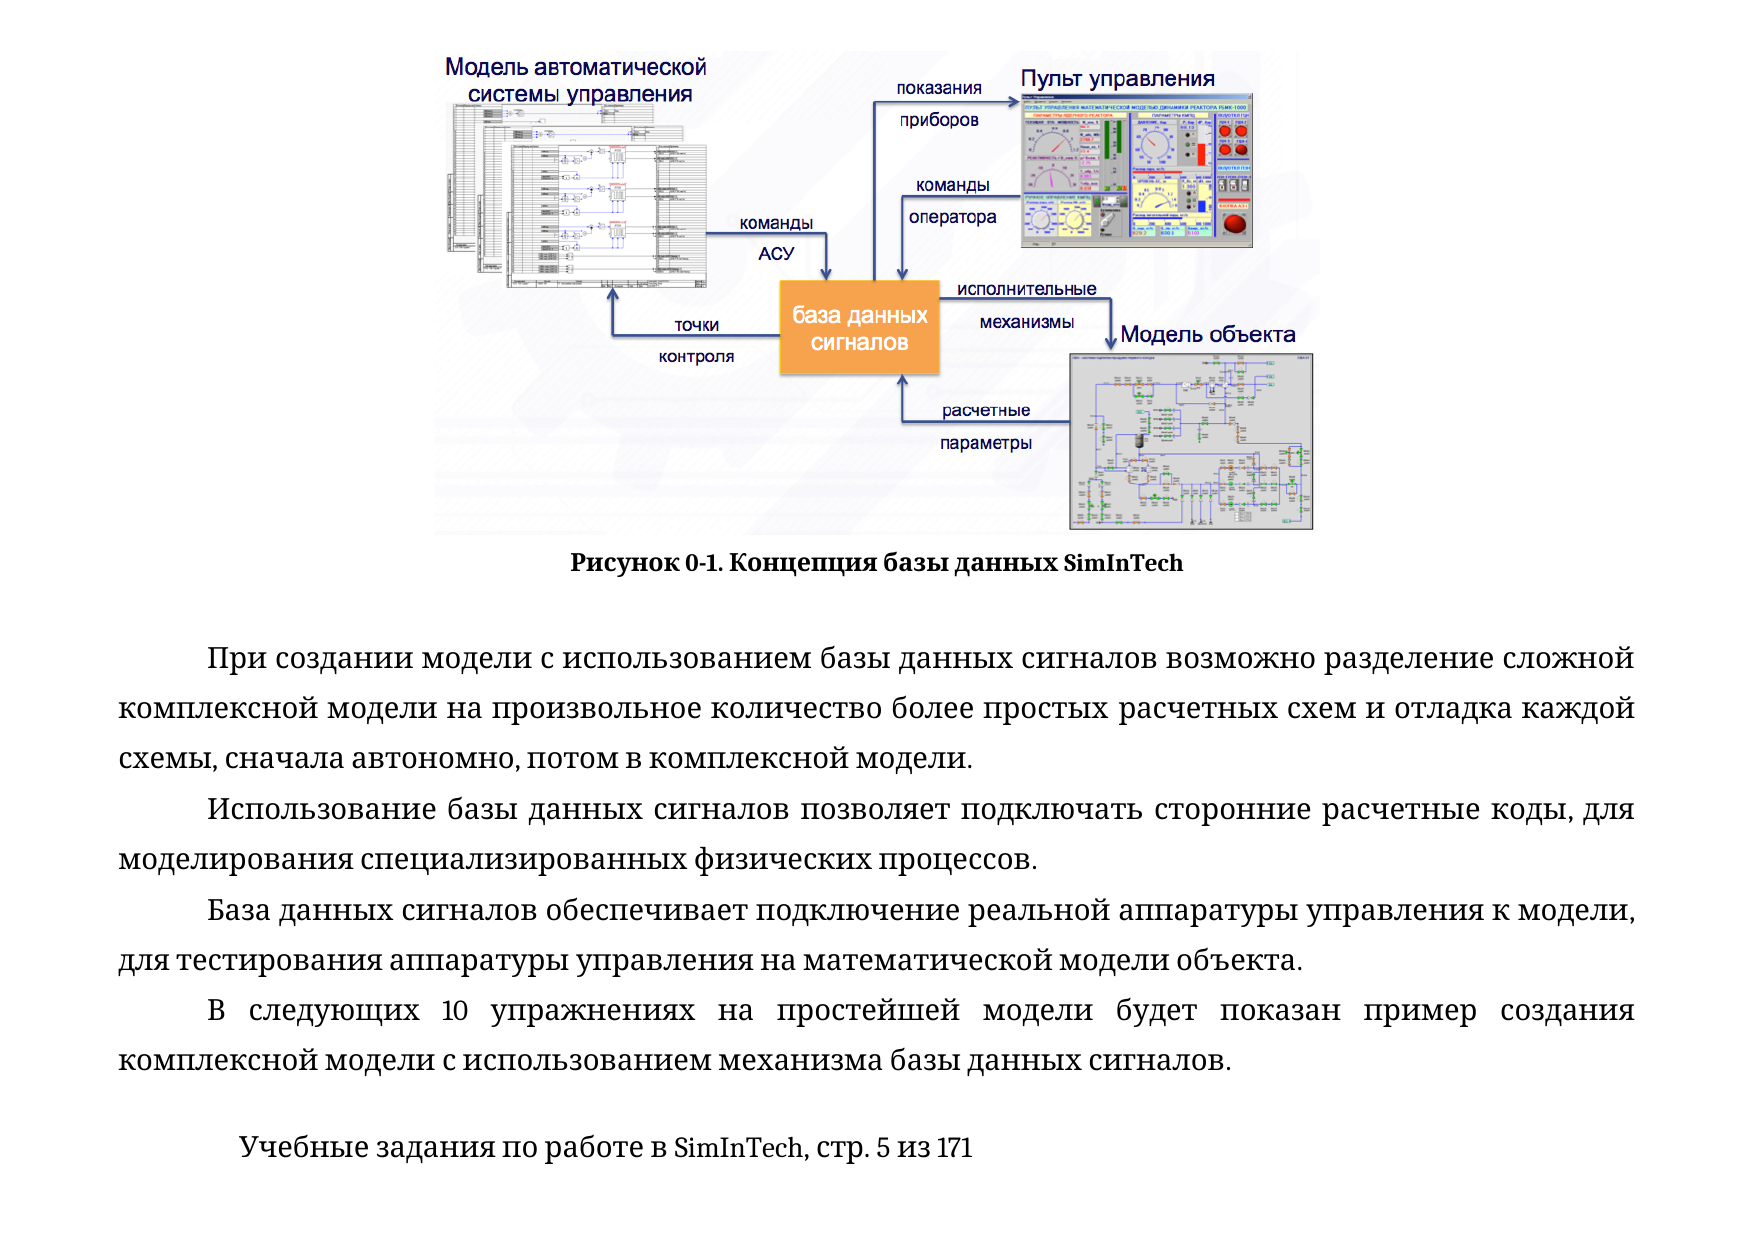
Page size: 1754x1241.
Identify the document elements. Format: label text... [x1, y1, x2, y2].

text В следующих 10 упражнениях на простейшей модели будет показан пример создания комплексной модели с использованием механизма базы данных сигналов. [118, 994, 1636, 1078]
picture [434, 51, 1320, 535]
text При создании модели с использованием базы данных сигналов возможно разделение сложной комплексной модели на произвольное количество более простых расчетных схем и отладка каждой схемы, сначала автономно, потом в комплексной модели. [118, 642, 1636, 776]
text Использование базы данных сигналов позволяет подключать сторонние расчетные коды, для моделирования специализированных физических процессов. [118, 793, 1636, 877]
text База данных сигналов обеспечивает подключение реальной аппаратуры управления к модели, для тестирования аппаратуры управления на математической модели объекта. [118, 894, 1636, 977]
text Рисунок 0-1. Концепция базы данных SimInTech [118, 549, 1636, 577]
